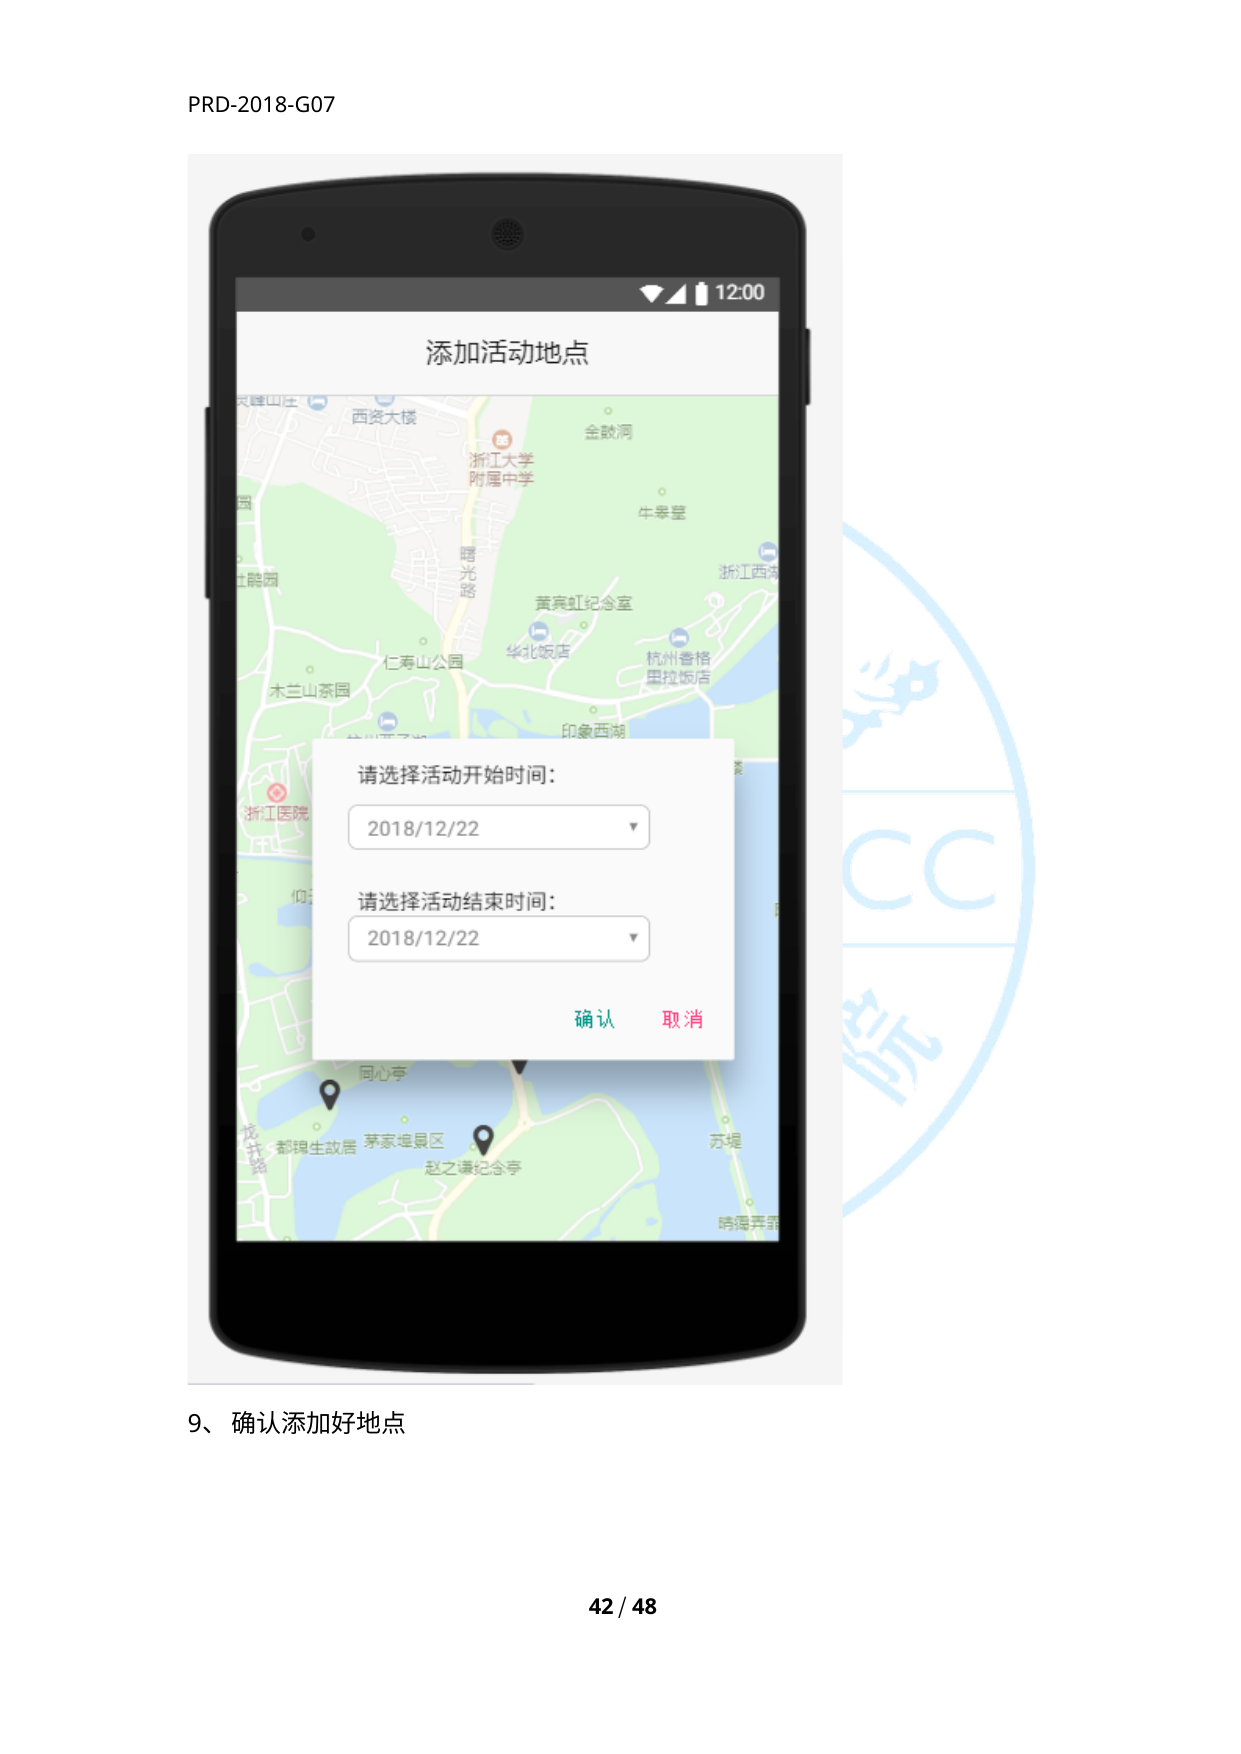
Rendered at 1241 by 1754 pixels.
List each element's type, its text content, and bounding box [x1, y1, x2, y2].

list 确认添加好地点 [187, 1389, 1053, 1454]
picture [187, 154, 843, 1385]
